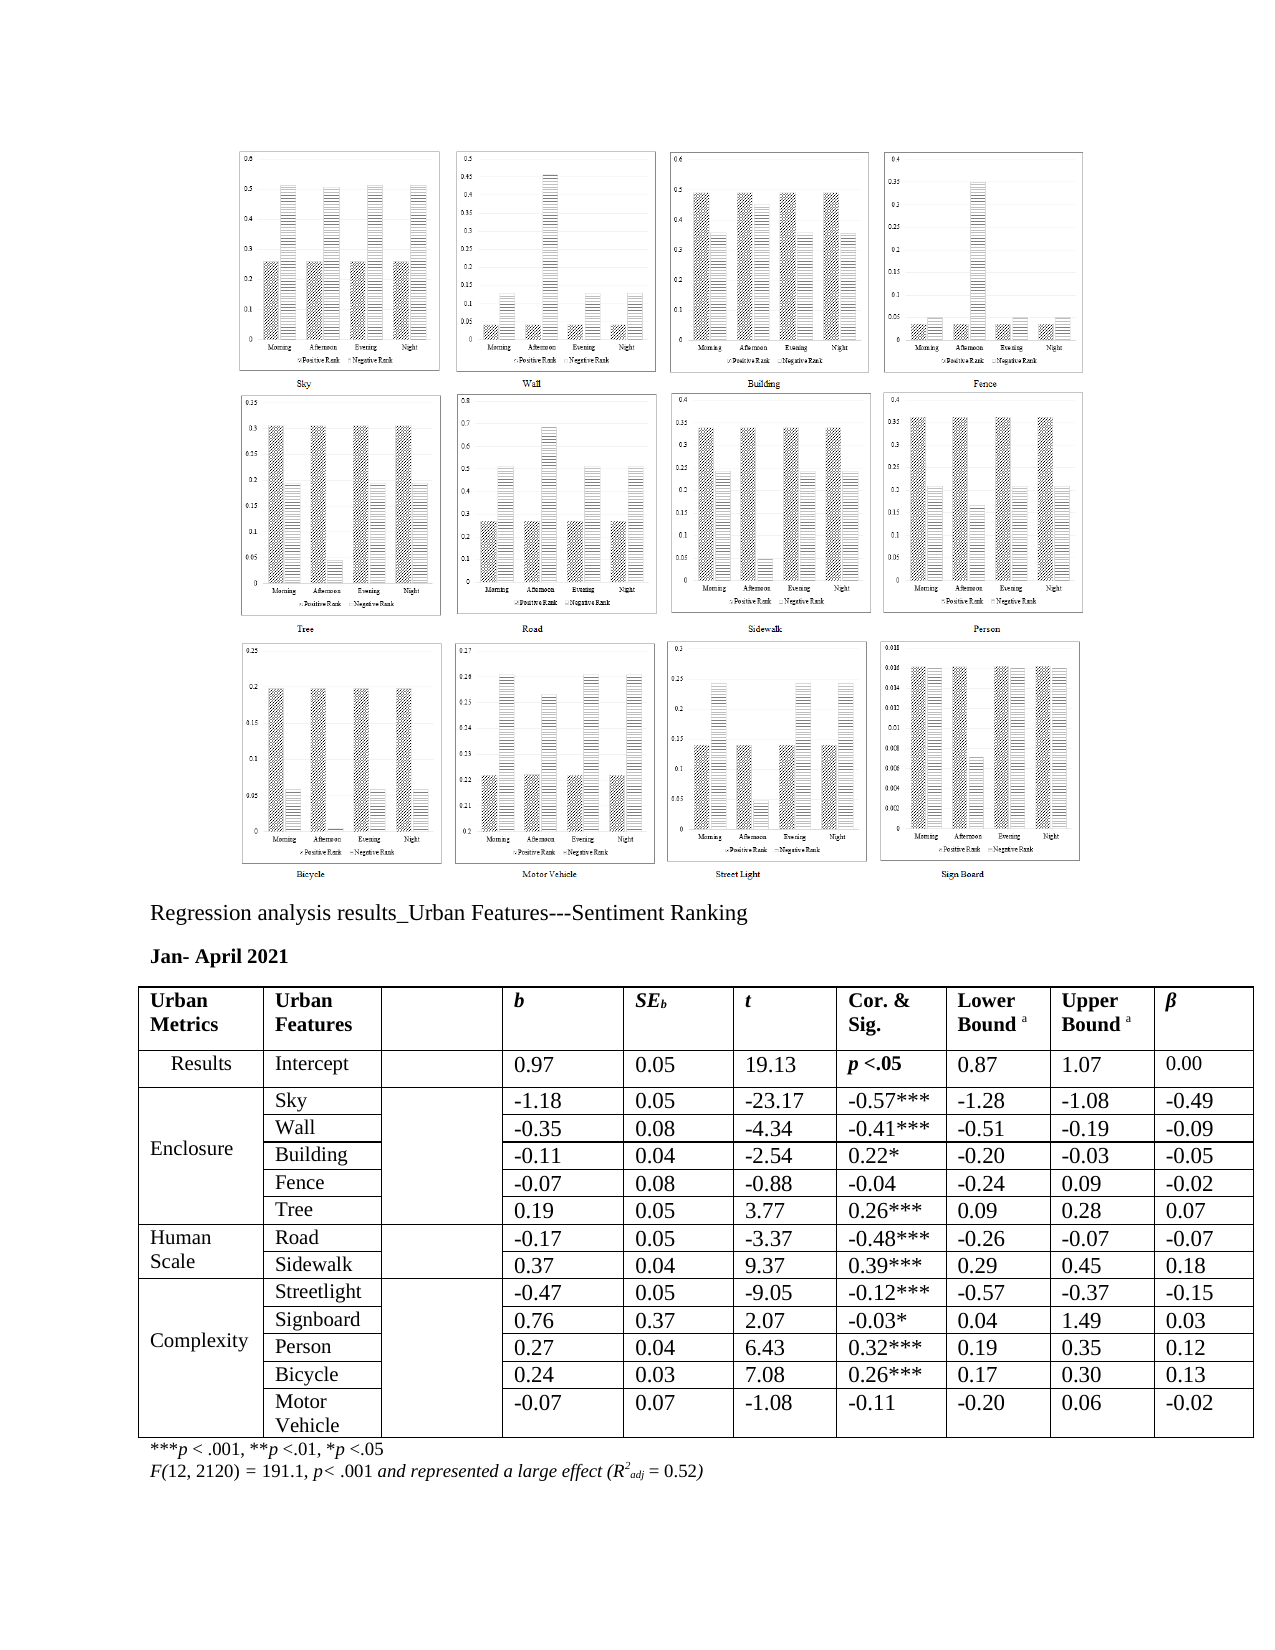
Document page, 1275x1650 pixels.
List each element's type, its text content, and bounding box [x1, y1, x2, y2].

table_cell 0.39*** [837, 1252, 946, 1278]
table_cell -0.24 [947, 1170, 1050, 1196]
table_cell -0.05 [1155, 1143, 1253, 1169]
table_cell -23.17 [734, 1088, 836, 1114]
table_cell -0.48*** [837, 1225, 946, 1251]
table_cell -2.54 [734, 1143, 836, 1169]
table_cell Building [264, 1143, 381, 1169]
table_cell -0.15 [1155, 1279, 1253, 1306]
table_cell -1.28 [947, 1088, 1050, 1114]
table_cell -0.02 [1155, 1170, 1253, 1196]
table_header Upper Bound a [1051, 988, 1154, 1050]
table_cell -0.17 [503, 1225, 623, 1251]
table_header Cor. & Sig. [837, 988, 946, 1050]
table_cell 0.32*** [837, 1334, 946, 1361]
table_cell Complexity [139, 1279, 263, 1437]
table_cell Enclosure [139, 1088, 263, 1223]
table_cell 0.37 [503, 1252, 623, 1278]
table_cell Streetlight [264, 1279, 381, 1306]
picture [237, 150, 1083, 882]
table_cell 0.07 [1155, 1197, 1253, 1223]
table_cell 0.87 [947, 1051, 1050, 1087]
table_cell -0.11 [503, 1143, 623, 1169]
table_cell -0.88 [734, 1170, 836, 1196]
table_cell -0.12*** [837, 1279, 946, 1306]
table_cell Motor Vehicle [264, 1389, 381, 1437]
table_cell 7.08 [734, 1362, 836, 1388]
text ***p < .001, **p <.01, *p <.05 [150, 1438, 1125, 1460]
table_cell -0.57*** [837, 1088, 946, 1114]
table_cell -0.07 [503, 1389, 623, 1437]
table_cell -0.26 [947, 1225, 1050, 1251]
table_cell -9.05 [734, 1279, 836, 1306]
table_header β [1155, 988, 1253, 1050]
table_header b [503, 988, 623, 1050]
table_cell -0.19 [1051, 1115, 1154, 1141]
table_cell 0.05 [624, 1225, 733, 1251]
table_cell Sky [264, 1088, 381, 1114]
table_cell 0.03 [624, 1362, 733, 1388]
table_cell -0.37 [1051, 1279, 1154, 1306]
table_cell 0.19 [947, 1334, 1050, 1361]
table_cell [382, 1279, 502, 1437]
table_cell 0.03 [1155, 1307, 1253, 1333]
table_cell -0.47 [503, 1279, 623, 1306]
table_cell 0.17 [947, 1362, 1050, 1388]
table_cell -0.03* [837, 1307, 946, 1333]
table_cell 0.09 [947, 1197, 1050, 1223]
table_cell [382, 1225, 502, 1278]
table_cell 0.13 [1155, 1362, 1253, 1388]
table_cell 0.35 [1051, 1334, 1154, 1361]
table_cell 0.12 [1155, 1334, 1253, 1361]
table_cell Person [264, 1334, 381, 1361]
table_cell -1.18 [503, 1088, 623, 1114]
table_cell 0.05 [624, 1279, 733, 1306]
table_cell 0.97 [503, 1051, 623, 1087]
table_cell -0.07 [503, 1170, 623, 1196]
text Regression analysis results_Urban Features---Sentiment Ranking [150, 899, 1125, 925]
table_cell 0.28 [1051, 1197, 1154, 1223]
table_cell -0.20 [947, 1389, 1050, 1437]
table_cell Fence [264, 1170, 381, 1196]
table_cell [382, 1051, 502, 1087]
table_header t [734, 988, 836, 1050]
table_cell 1.07 [1051, 1051, 1154, 1087]
table_cell 2.07 [734, 1307, 836, 1333]
table_cell -3.37 [734, 1225, 836, 1251]
table_cell -0.02 [1155, 1389, 1253, 1437]
table_cell 19.13 [734, 1051, 836, 1087]
table_cell 0.00 [1155, 1051, 1253, 1087]
table_cell 0.24 [503, 1362, 623, 1388]
table_cell -1.08 [1051, 1088, 1154, 1114]
table_cell 0.76 [503, 1307, 623, 1333]
table_cell 0.08 [624, 1115, 733, 1141]
table_cell -1.08 [734, 1389, 836, 1437]
table_cell 0.08 [624, 1170, 733, 1196]
table_cell -0.04 [837, 1170, 946, 1196]
table_cell 0.04 [624, 1252, 733, 1278]
table_cell Intercept [264, 1051, 381, 1087]
table_cell -4.34 [734, 1115, 836, 1141]
table_cell -0.35 [503, 1115, 623, 1141]
table_cell Tree [264, 1197, 381, 1223]
table_cell 0.06 [1051, 1389, 1154, 1437]
table_cell Signboard [264, 1307, 381, 1333]
table_cell -0.03 [1051, 1143, 1154, 1169]
table_cell Bicycle [264, 1362, 381, 1388]
table_cell -0.07 [1051, 1225, 1154, 1251]
table_cell -0.49 [1155, 1088, 1253, 1114]
table_cell -0.07 [1155, 1225, 1253, 1251]
table_cell 0.29 [947, 1252, 1050, 1278]
table_header SEb [624, 988, 733, 1050]
table_cell -0.41*** [837, 1115, 946, 1141]
table_cell 0.05 [624, 1051, 733, 1087]
table_cell 0.04 [624, 1143, 733, 1169]
table_cell [382, 1088, 502, 1223]
table_cell 0.22* [837, 1143, 946, 1169]
table_cell 0.45 [1051, 1252, 1154, 1278]
table_cell -0.57 [947, 1279, 1050, 1306]
table_cell -0.09 [1155, 1115, 1253, 1141]
table_cell Road [264, 1225, 381, 1251]
table_cell 3.77 [734, 1197, 836, 1223]
table_cell 0.26*** [837, 1197, 946, 1223]
table_cell Sidewalk [264, 1252, 381, 1278]
table_cell -0.51 [947, 1115, 1050, 1141]
table_cell 0.07 [624, 1389, 733, 1437]
table_cell Wall [264, 1115, 381, 1141]
table_cell 0.05 [624, 1088, 733, 1114]
table_header Lower Bound a [947, 988, 1050, 1050]
table_header [382, 988, 502, 1050]
text F(12, 2120) = 191.1, p< .001 and represented a large effect (R2adj = 0.52) [150, 1460, 1125, 1481]
table_cell 0.04 [947, 1307, 1050, 1333]
table_cell -0.11 [837, 1389, 946, 1437]
table_cell Results [139, 1051, 263, 1087]
table_header Urban Features [264, 988, 381, 1050]
table_cell 9.37 [734, 1252, 836, 1278]
table_cell 0.04 [624, 1334, 733, 1361]
table_cell 0.19 [503, 1197, 623, 1223]
table_cell Human Scale [139, 1225, 263, 1278]
table_cell 0.09 [1051, 1170, 1154, 1196]
table_cell 0.26*** [837, 1362, 946, 1388]
table_cell 0.18 [1155, 1252, 1253, 1278]
table_cell 1.49 [1051, 1307, 1154, 1333]
table_cell 6.43 [734, 1334, 836, 1361]
text Jan- April 2021 [150, 944, 1125, 968]
table_cell 0.30 [1051, 1362, 1154, 1388]
table_cell p <.05 [837, 1051, 946, 1087]
table_cell 0.27 [503, 1334, 623, 1361]
table_header Urban Metrics [139, 988, 263, 1050]
table_cell 0.37 [624, 1307, 733, 1333]
table_cell -0.20 [947, 1143, 1050, 1169]
table_cell 0.05 [624, 1197, 733, 1223]
